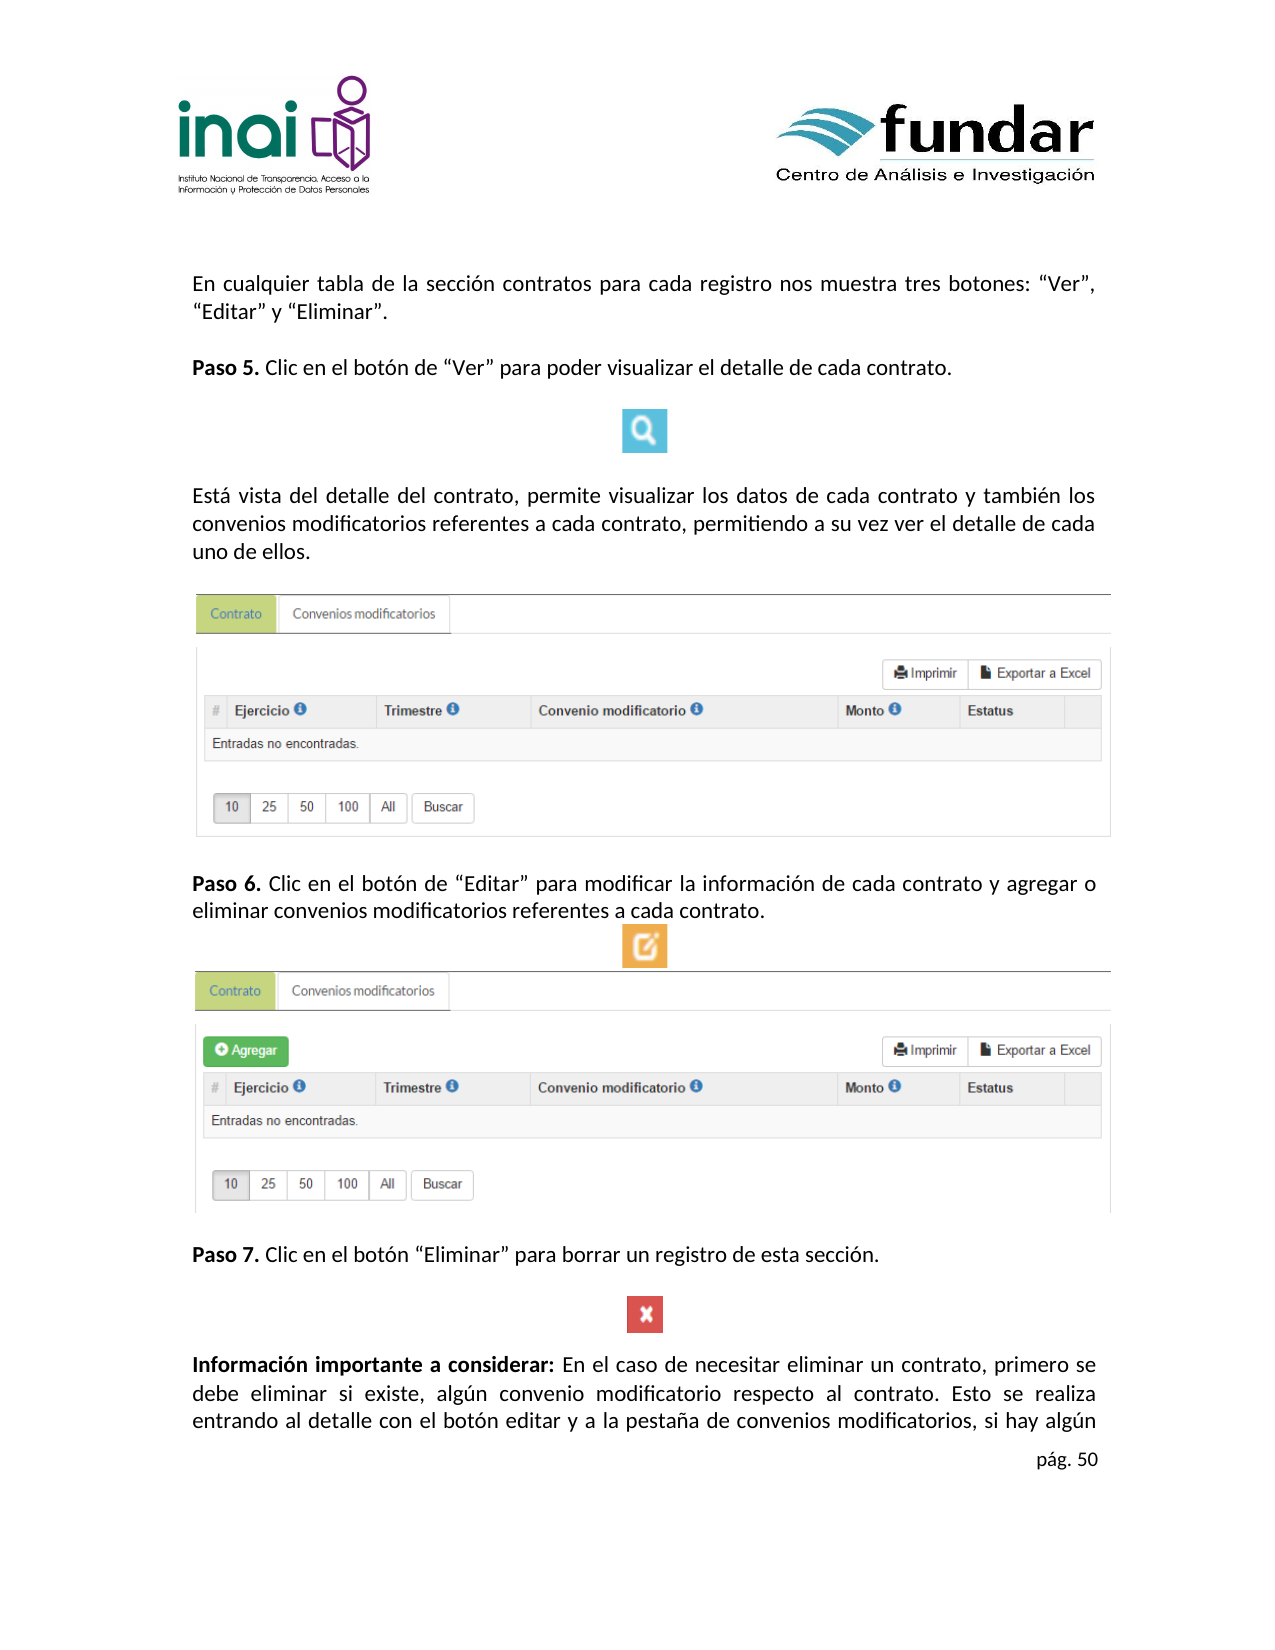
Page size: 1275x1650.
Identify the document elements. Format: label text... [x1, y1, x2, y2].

text Está vista del detalle del contrato, permite visualizar los datos de cada contrato y también los convenios modificatorios referentes a cada contrato, permitiendo a su vez ver el detalle de cada uno de ellos. [192, 481, 1098, 565]
picture [773, 100, 1099, 186]
picture [192, 593, 1113, 841]
picture [627, 1296, 663, 1333]
text Paso 7. Clic en el botón “Eliminar” para borrar un registro de esta sección. [192, 1240, 1098, 1268]
picture [177, 75, 371, 195]
text Paso 5. Clic en el botón de “Ver” para poder visualizar el detalle de cada contrato. [192, 353, 1098, 381]
picture [192, 924, 1113, 1213]
text En cualquier tabla de la sección contratos para cada registro nos muestra tres botones: “Ver”, “Editar” y “Eliminar”. [192, 269, 1098, 325]
text Paso 6. Clic en el botón de “Editar” para modificar la información de cada contrato y agregar o eliminar convenios modificatorios referentes a cada contrato. [192, 869, 1098, 925]
picture [622, 409, 668, 453]
